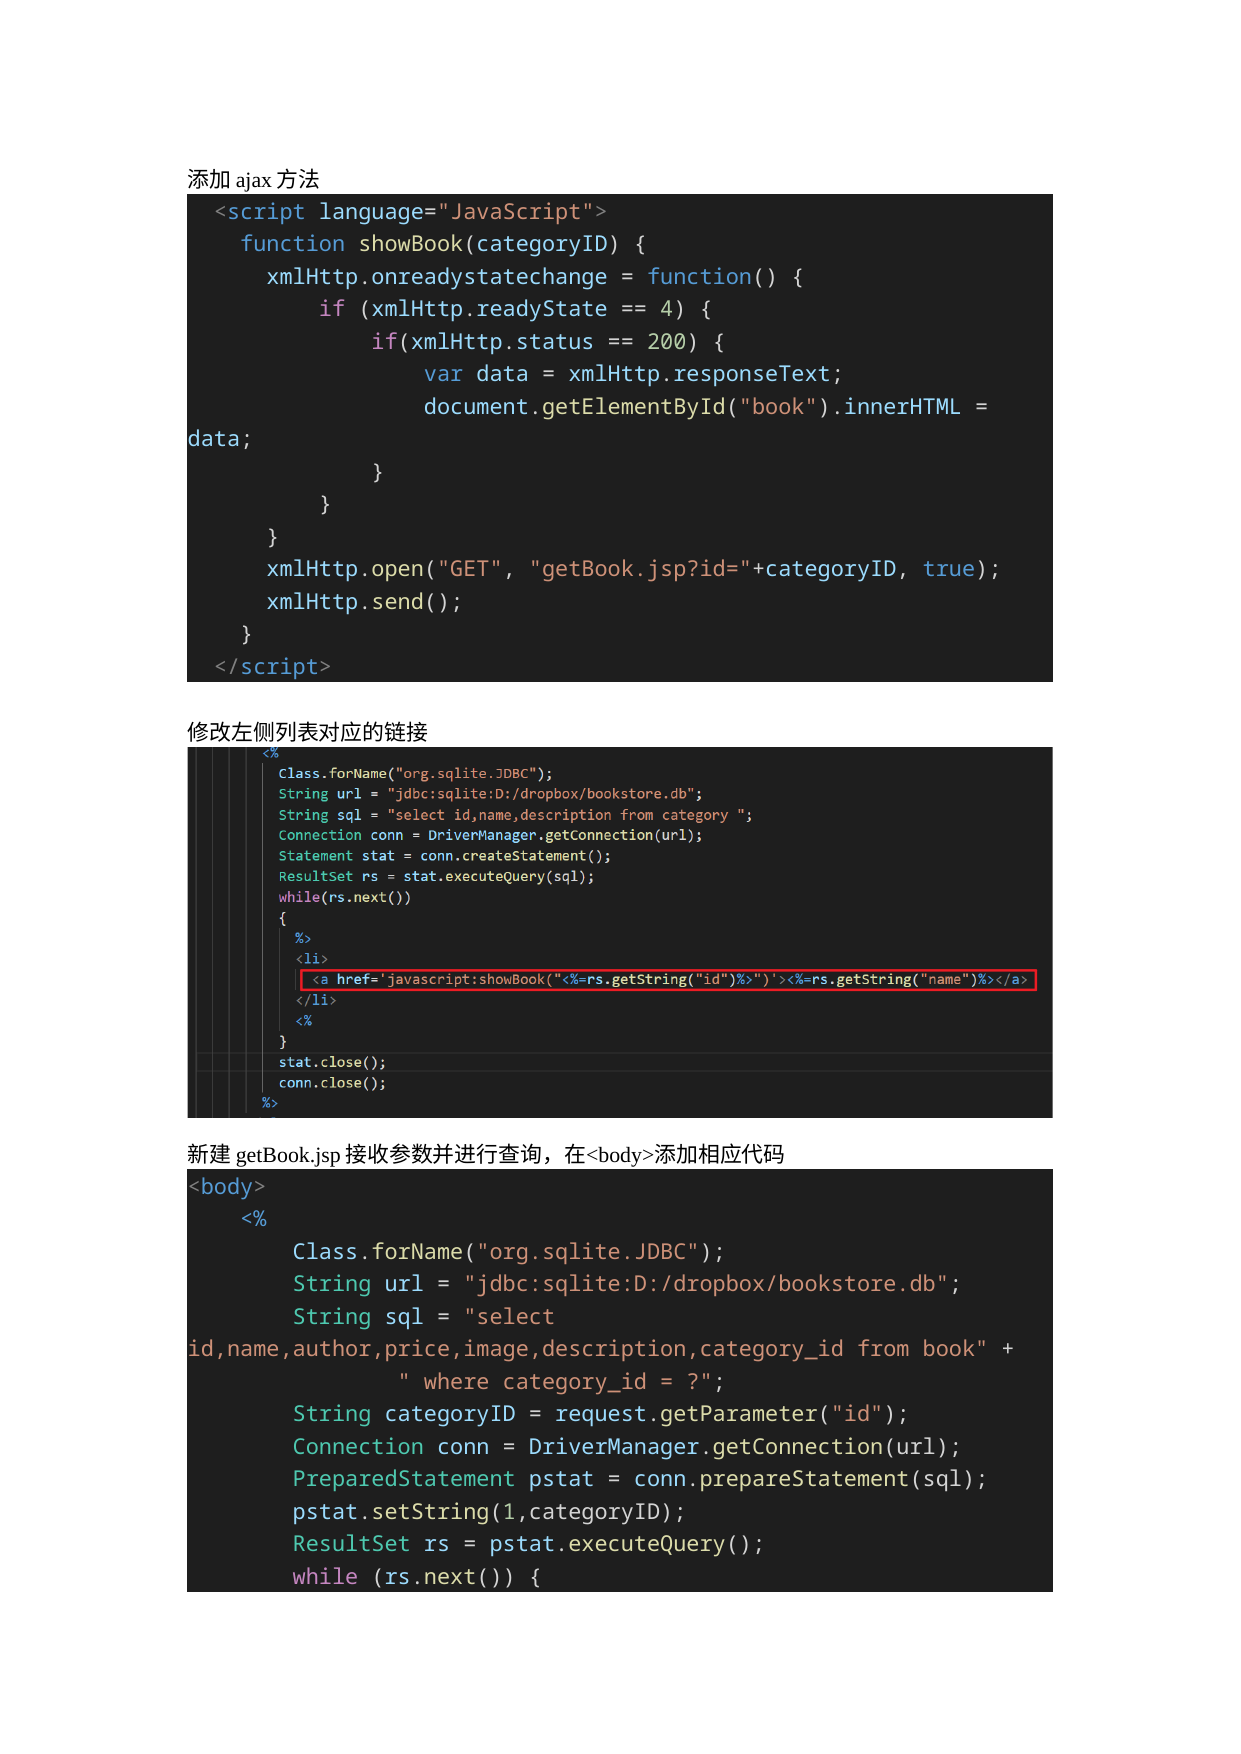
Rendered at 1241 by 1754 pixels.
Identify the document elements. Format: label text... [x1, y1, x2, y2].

text " where category_id = ?"; [187, 1364, 1053, 1397]
text function showBook(categoryID) { [187, 227, 1053, 259]
text } [187, 617, 1053, 649]
text <script language="JavaScript"> [187, 194, 1053, 227]
text Class.forName("org.sqlite.JDBC"); [187, 1234, 1053, 1267]
text <% [187, 1202, 1053, 1234]
text document.getElementById("book").innerHTML = data; [187, 389, 1053, 454]
text String url = "jdbc:sqlite:D:/dropbox/bookstore.db"; [187, 1267, 1053, 1299]
text while (rs.next()) { [187, 1559, 1053, 1592]
text PreparedStatement pstat = conn.prepareStatement(sql); [187, 1462, 1053, 1494]
text xmlHttp.send(); [187, 584, 1053, 617]
text } [187, 487, 1053, 519]
text var data = xmlHttp.responseText; [187, 357, 1053, 389]
text } [187, 519, 1053, 552]
text 添加ajax方法 [187, 162, 1053, 194]
text pstat.setString(1,categoryID); [187, 1494, 1053, 1527]
text </script> [187, 649, 1053, 682]
text xmlHttp.onreadystatechange = function() { [187, 259, 1053, 292]
text ResultSet rs = pstat.executeQuery(); [187, 1527, 1053, 1559]
text xmlHttp.open("GET", "getBook.jsp?id="+categoryID, true); [187, 552, 1053, 584]
text <body> [187, 1169, 1053, 1202]
picture [187, 747, 1053, 1118]
text 修改左侧列表对应的链接 [187, 714, 1053, 747]
text String categoryID = request.getParameter("id"); [187, 1397, 1053, 1429]
text String sql = "select id,name,author,price,image,description,category_id from book" + [187, 1299, 1053, 1364]
text } [187, 454, 1053, 487]
text 新建getBook.jsp接收参数并进行查询，在<body>添加相应代码 [187, 1137, 1053, 1169]
text if (xmlHttp.readyState == 4) { [187, 292, 1053, 324]
text Connection conn = DriverManager.getConnection(url); [187, 1429, 1053, 1462]
text if(xmlHttp.status == 200) { [187, 324, 1053, 357]
